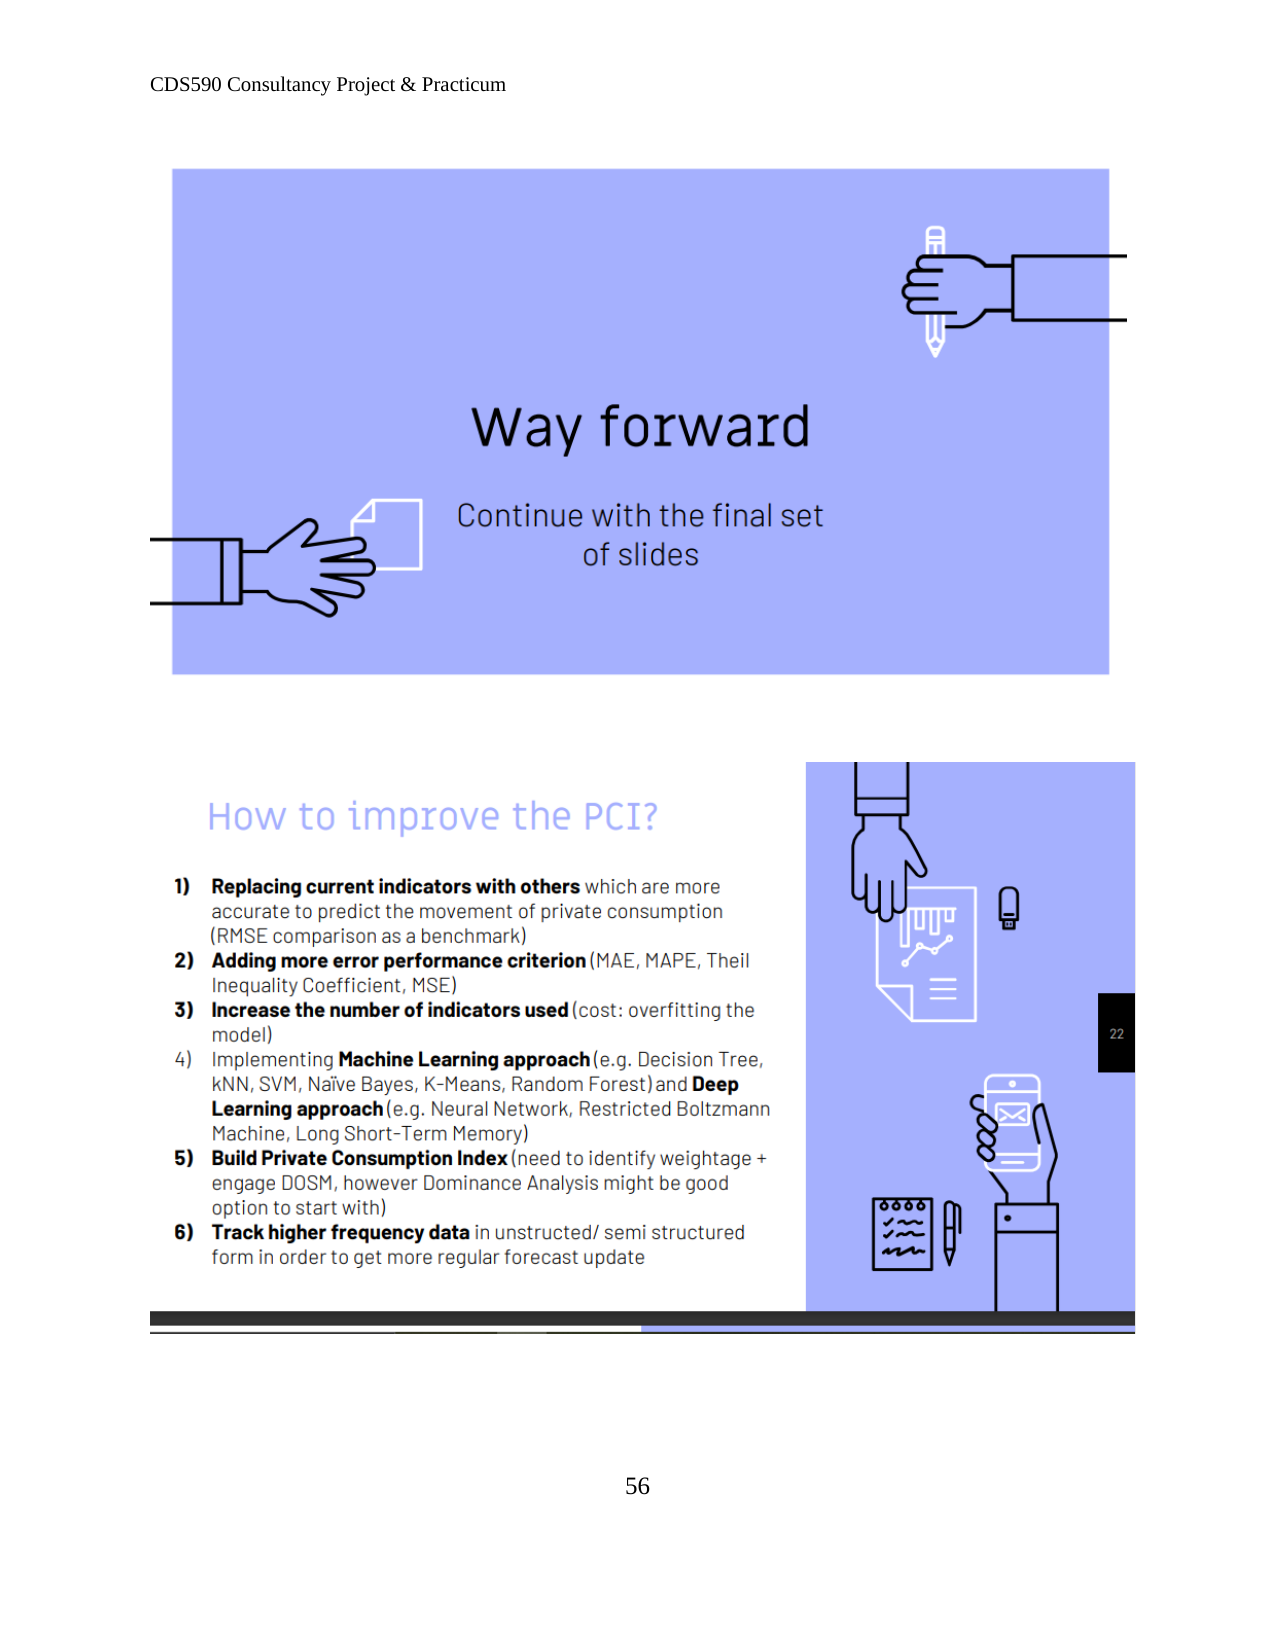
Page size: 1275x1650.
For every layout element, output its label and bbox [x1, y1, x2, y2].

picture [150, 762, 1135, 1334]
picture [150, 150, 1127, 696]
